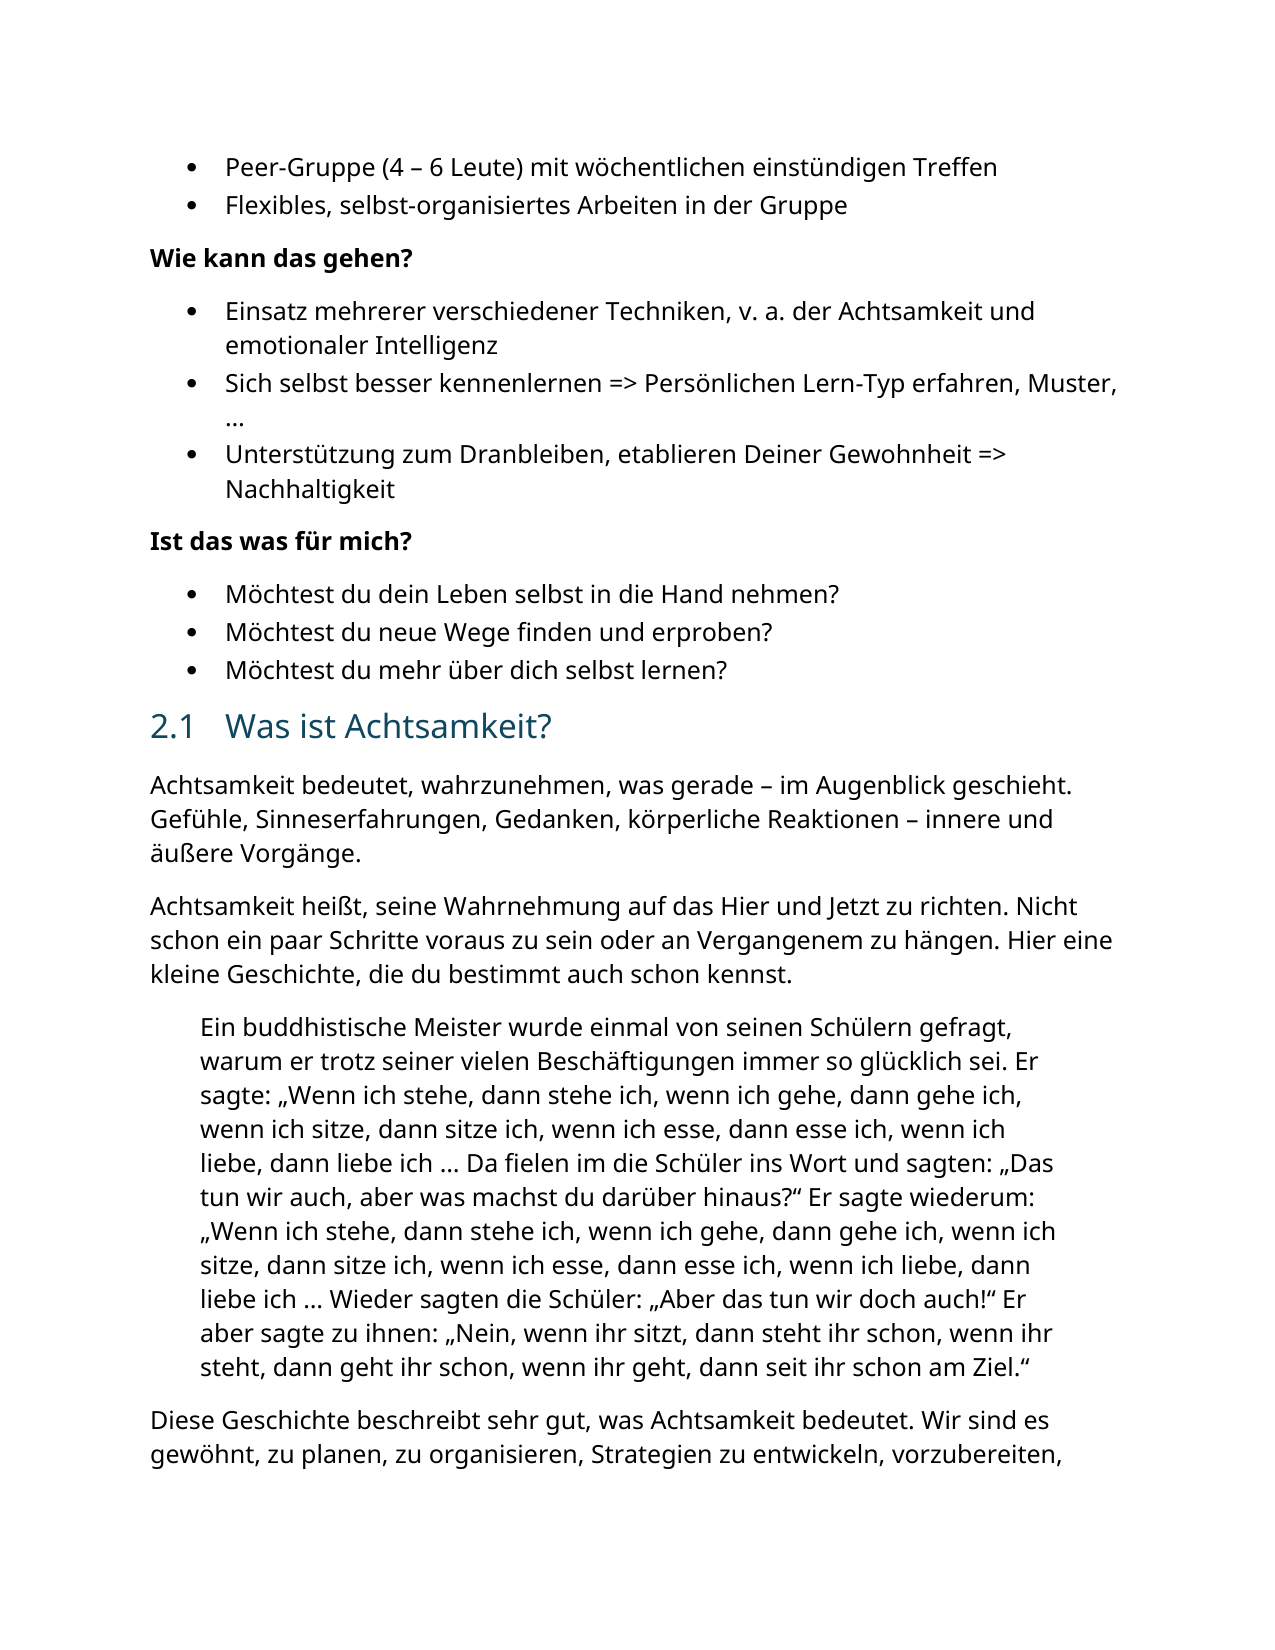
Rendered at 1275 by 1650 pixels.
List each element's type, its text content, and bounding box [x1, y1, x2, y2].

list Einsatz mehrerer verschiedener Techniken, v. a. der Achtsamkeit und emotionaler Intelligenz [187, 293, 1125, 362]
list Möchtest du mehr über dich selbst lernen? [187, 652, 1125, 687]
list Möchtest du dein Leben selbst in die Hand nehmen? [187, 577, 1125, 611]
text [150, 1403, 1125, 1471]
text Achtsamkeit heißt, seine Wahrnehmung auf das Hier und Jetzt zu richten. Nicht schon ein paar Schritte voraus zu sein oder an Vergangenem zu hängen. Hier eine kleine Geschichte, die du bestimmt auch schon kennst. [150, 888, 1125, 991]
list Peer-Gruppe (4 – 6 Leute) mit wöchentlichen einstündigen Treffen [187, 150, 1125, 184]
text Ein buddhistische Meister wurde einmal von seinen Schülern gefragt, warum er trotz seiner vielen Beschäftigungen immer so glücklich sei. Er sagte: „Wenn ich stehe, dann stehe ich, wenn ich gehe, dann gehe ich, wenn ich sitze, dann sitze ich, wenn ich esse, dann esse ich, wenn ich liebe, dann liebe ich … Da fielen im die Schüler ins Wort und sagten: „Das tun wir auch, aber was machst du darüber hinaus?“ Er sagte wiederum: „Wenn ich stehe, dann stehe ich, wenn ich gehe, dann gehe ich, wenn ich sitze, dann sitze ich, wenn ich esse, dann esse ich, wenn ich liebe, dann liebe ich … Wieder sagten die Schüler: „Aber das tun wir doch auch!“ Er aber sagte zu ihnen: „Nein, wenn ihr sitzt, dann steht ihr schon, wenn ihr steht, dann geht ihr schon, wenn ihr geht, dann seit ihr schon am Ziel.“ [200, 1009, 1075, 1384]
text Ist das was für mich? [150, 524, 1125, 558]
text Achtsamkeit bedeutet, wahrzunehmen, was gerade – im Augenblick geschieht. Gefühle, Sinneserfahrungen, Gedanken, körperliche Reaktionen – innere und äußere Vorgänge. [150, 767, 1125, 869]
list Möchtest du neue Wege finden und erproben? [187, 615, 1125, 649]
list Flexibles, selbst-organisiertes Arbeiten in der Gruppe [187, 188, 1125, 222]
subtitle 2.1 Was ist Achtsamkeit? [150, 703, 1125, 749]
list Sich selbst besser kennenlernen => Persönlichen Lern-Typ erfahren, Muster, … [187, 365, 1125, 433]
text Wie kann das gehen? [150, 241, 1125, 275]
list Unterstützung zum Dranbleiben, etablieren Deiner Gewohnheit => Nachhaltigkeit [187, 437, 1125, 505]
